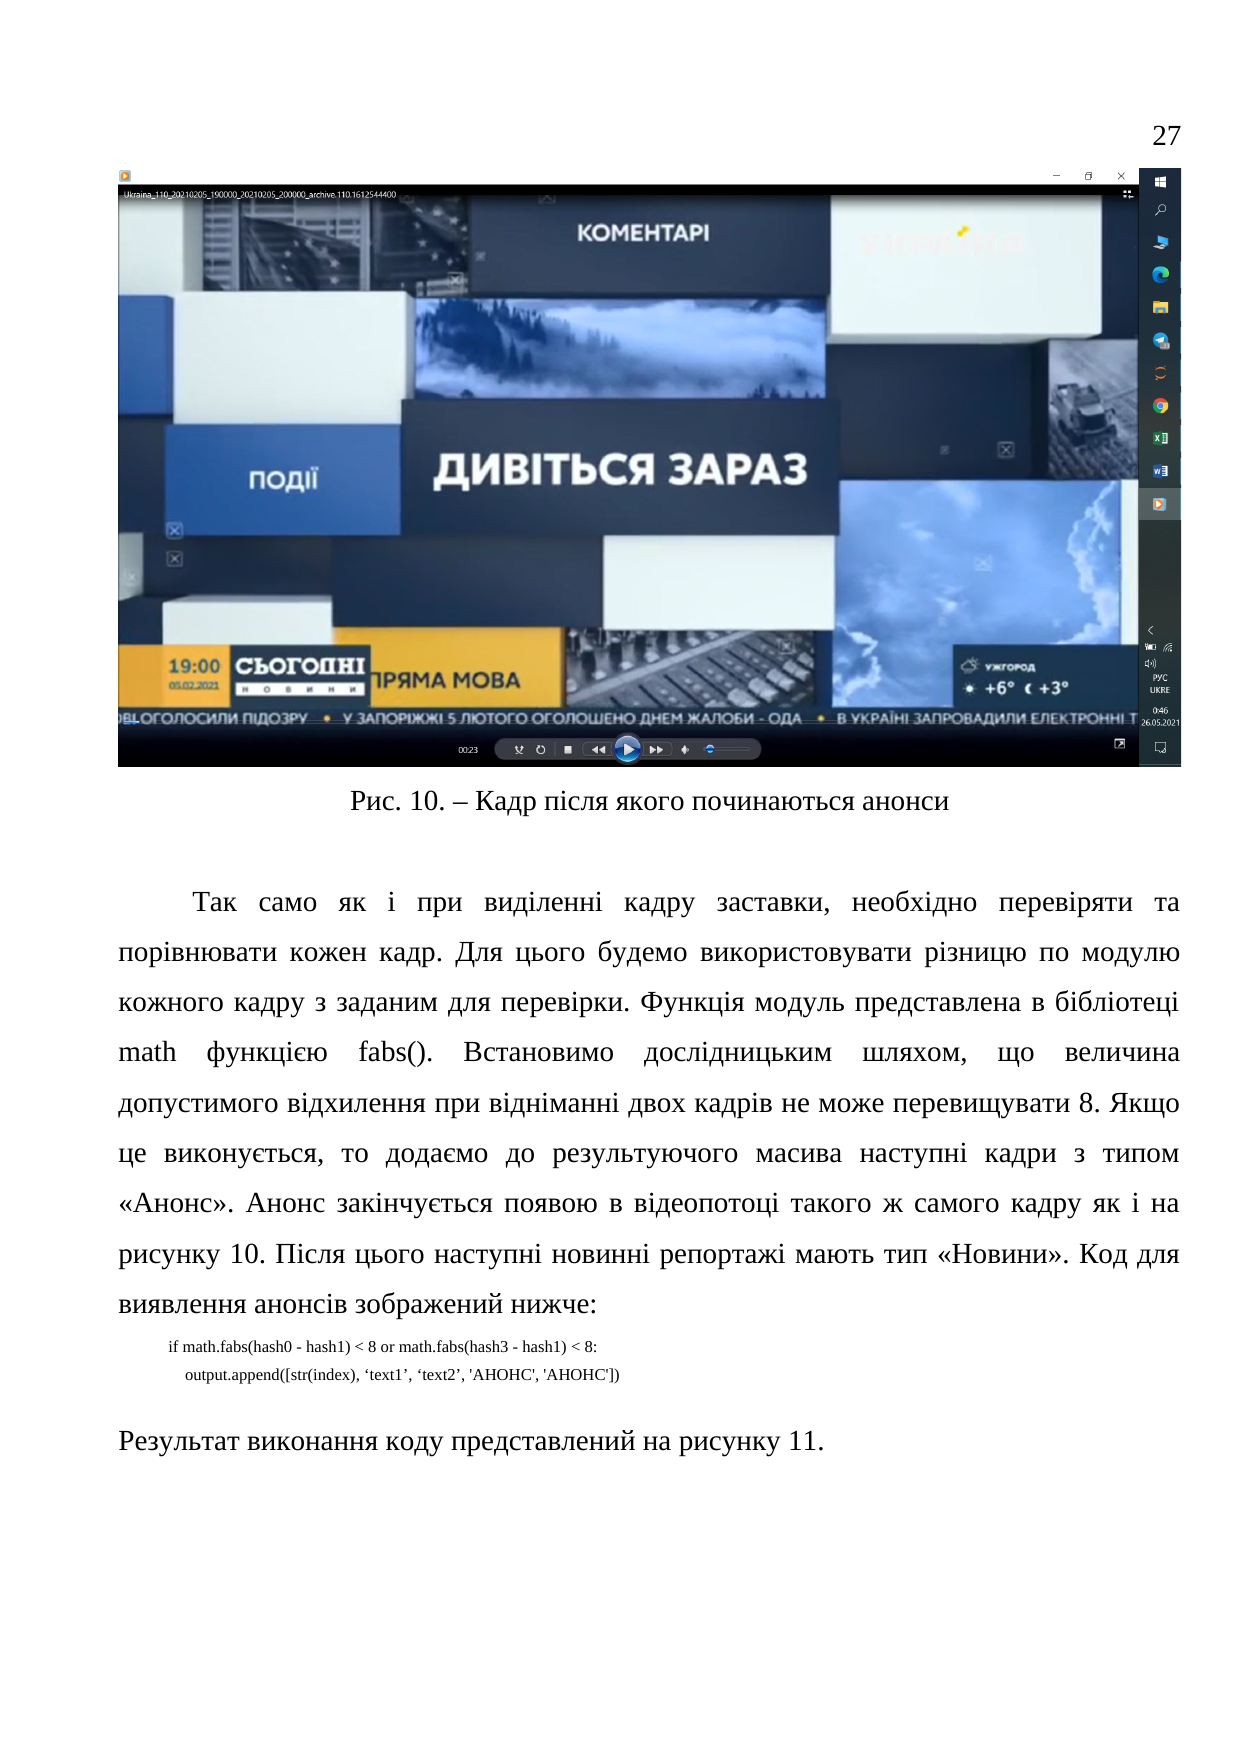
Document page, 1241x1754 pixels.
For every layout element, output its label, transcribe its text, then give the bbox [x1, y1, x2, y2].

text Так само як і при виділенні кадру заставки, необхідно перевіряти та порівнювати кожен кадр. Для цього будемо використовувати різницю по модулю кожного кадру з заданим для перевірки. Функція модуль представлена в бібліотеці math функцією fabs(). Встановимо дослідницьким шляхом, що величина допустимого відхилення при відніманні двох кадрів не може перевищувати 8. Якщо це виконується, то додаємо до результуючого масива наступні кадри з типом «Анонс». Анонс закінчується появою в відеопотоці такого ж самого кадру як і на рисунку 10. Після цього наступні новинні репортажі мають тип «Новини». Код для виявлення анонсів зображений нижче: [118, 884, 1181, 1320]
text if math.fabs(hash0 - hash1) < 8 or math.fabs(hash3 - hash1) < 8: [118, 1336, 1181, 1356]
text output.append([str(index), ‘text1’, ‘text2’, 'АНОНС', 'АНОНС']) [118, 1365, 1181, 1384]
text Рис. 10. – Кадр після якого починаються анонси [118, 783, 1181, 817]
text Результат виконання коду представлений на рисунку 11. [118, 1423, 1181, 1456]
picture [118, 168, 1182, 767]
